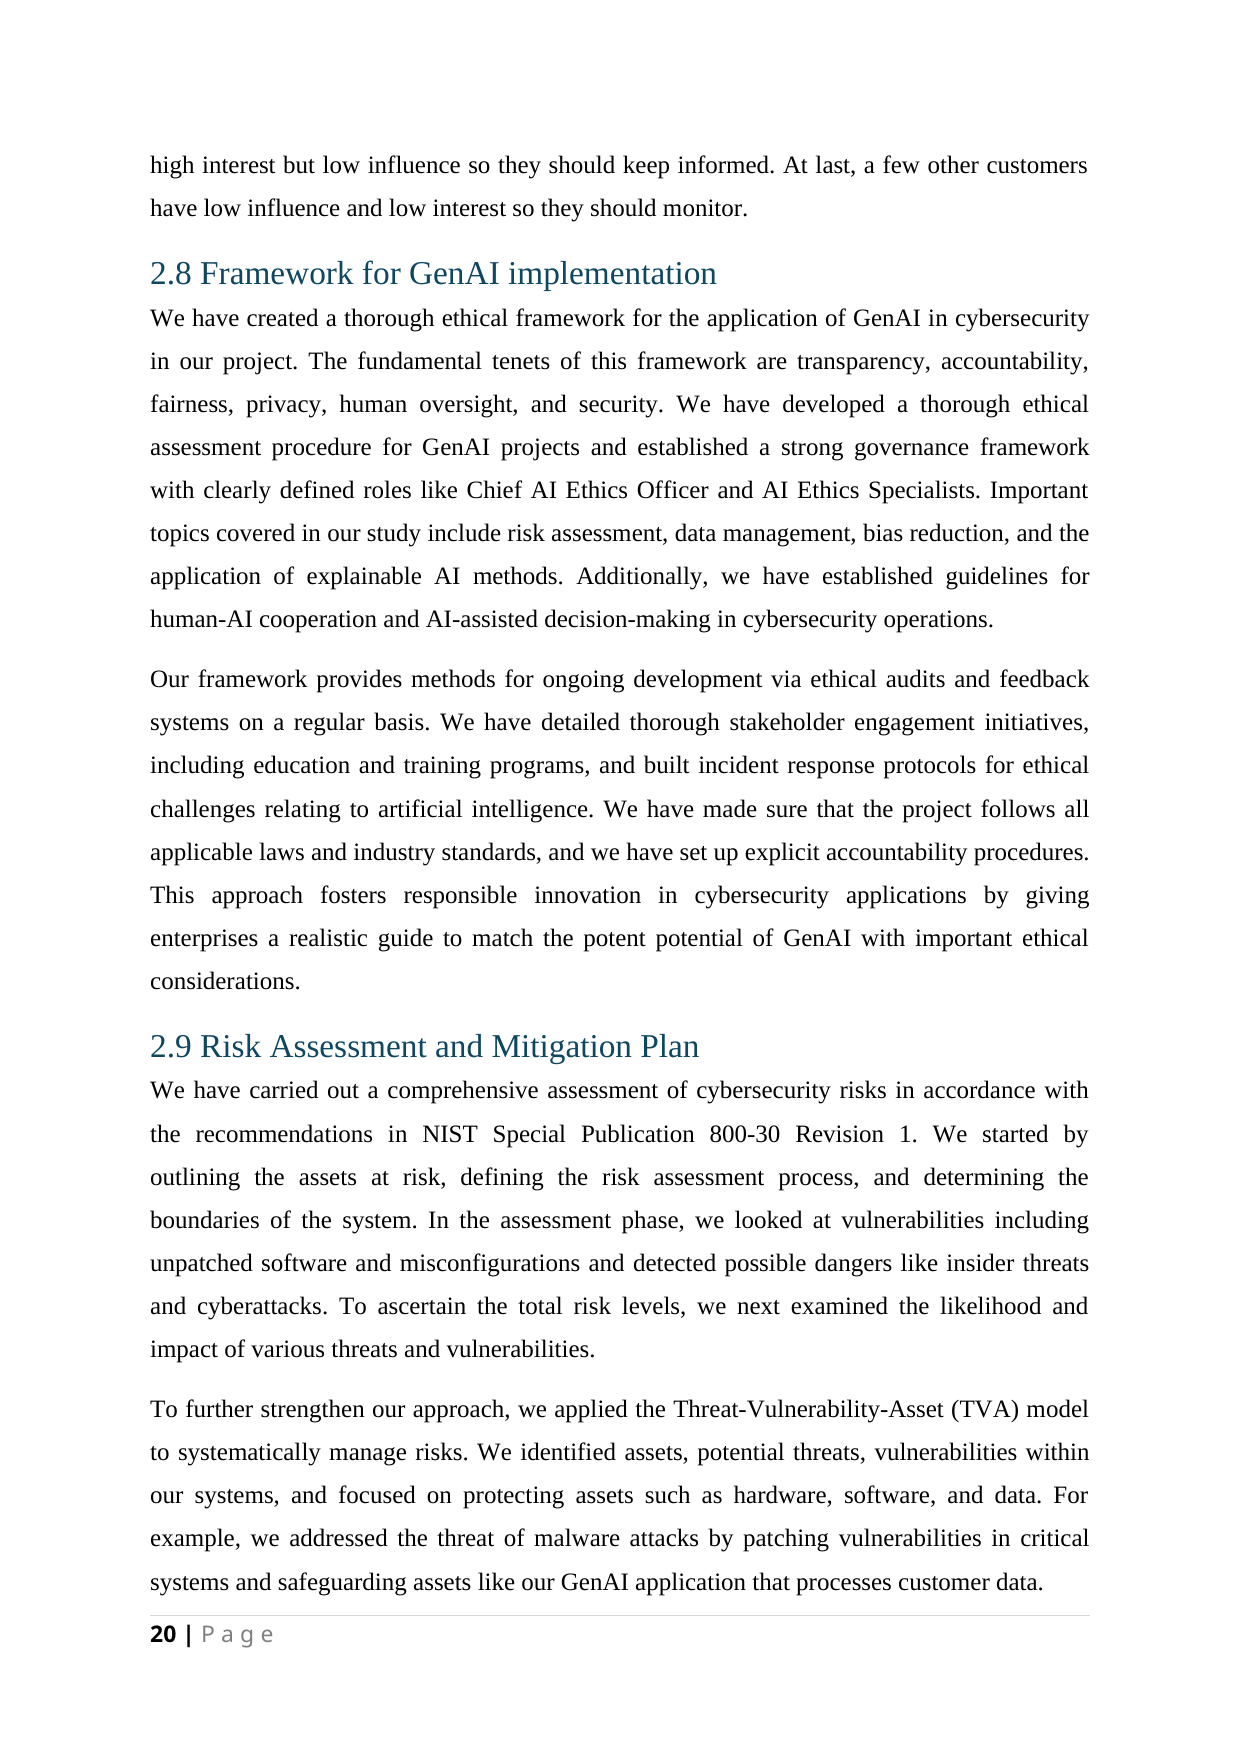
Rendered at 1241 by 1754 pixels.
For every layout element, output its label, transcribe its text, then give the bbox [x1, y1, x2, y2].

text We have created a thorough ethical framework for the application of GenAI in cybersecurity in our project. The fundamental tenets of this framework are transparency, accountability, fairness, privacy, human oversight, and security. We have developed a thorough ethical assessment procedure for GenAI projects and established a strong governance framework with clearly defined roles like Chief AI Ethics Officer and AI Ethics Specialists. Important topics covered in our study include risk assessment, data management, bias reduction, and the application of explainable AI methods. Additionally, we have established guidelines for human-AI cooperation and AI-assisted decision-making in cybersecurity operations. [150, 303, 1090, 633]
text To further strengthen our approach, we applied the Threat-Vulnerability-Asset (TVA) model to systematically manage risks. We identified assets, potential threats, vulnerabilities within our systems, and focused on protecting assets such as hardware, software, and data. For example, we addressed the threat of malware attacks by patching vulnerabilities in critical systems and safeguarding assets like our GenAI application that processes customer data. [150, 1394, 1090, 1595]
subtitle 2.8 Framework for GenAI implementation [150, 253, 1090, 291]
text We have carried out a comprehensive assessment of cybersecurity risks in accordance with the recommendations in NIST Special Publication 800-30 Revision 1. We started by outlining the assets at risk, defining the risk assessment process, and determining the boundaries of the system. In the assessment phase, we looked at vulnerabilities including unpatched software and misconfigurations and detected possible dangers like insider threats and cyberattacks. To ascertain the total risk levels, we next examined the likelihood and impact of various threats and vulnerabilities. [150, 1076, 1090, 1363]
subtitle 2.9 Risk Assessment and Mitigation Plan [150, 1026, 1090, 1064]
text Our framework provides methods for ongoing development via ethical audits and feedback systems on a regular basis. We have detailed thorough stakeholder engagement initiatives, including education and training programs, and built incident response protocols for ethical challenges relating to artificial intelligence. We have made sure that the project follows all applicable laws and industry standards, and we have set up explicit accountability procedures. This approach fosters responsible innovation in cybersecurity applications by giving enterprises a realistic guide to match the potent potential of GenAI with important ethical considerations. [150, 664, 1090, 995]
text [150, 150, 1090, 222]
